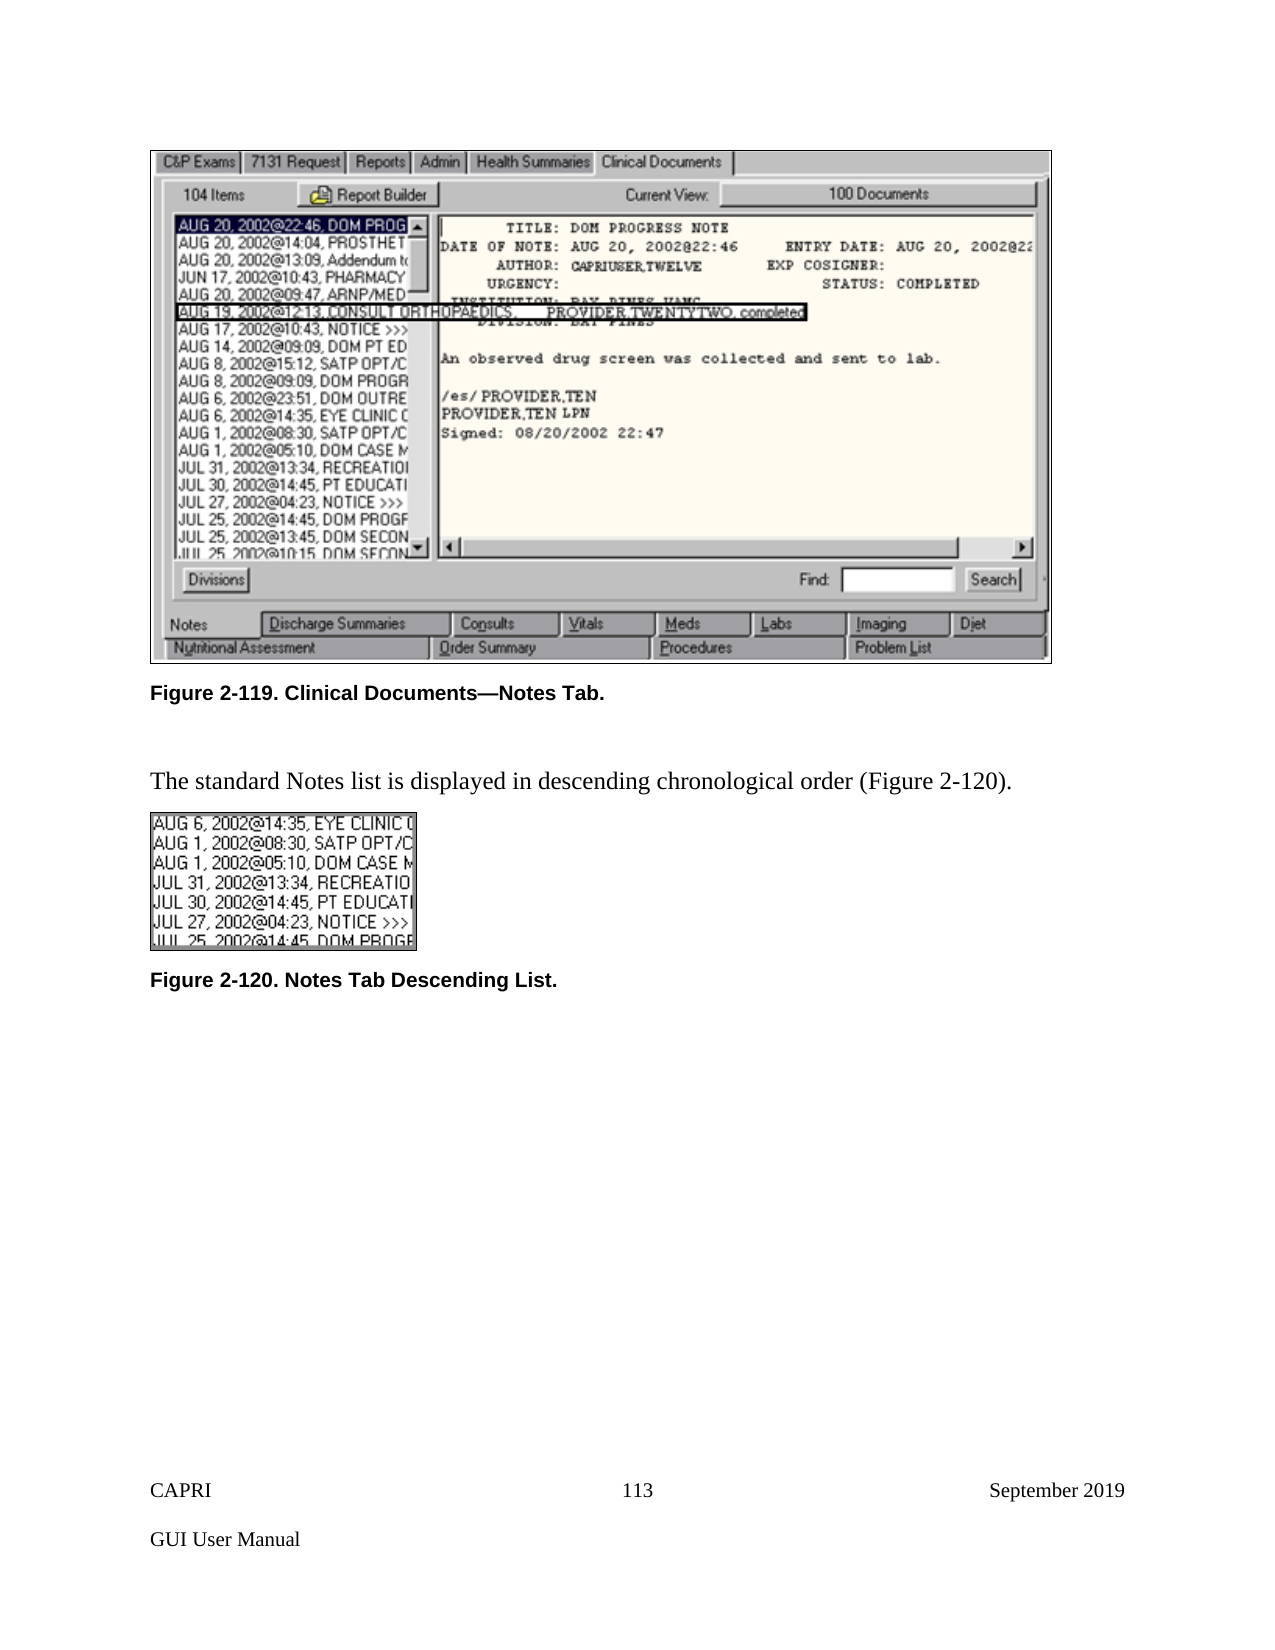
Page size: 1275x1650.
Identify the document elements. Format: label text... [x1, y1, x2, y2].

picture [151, 151, 1051, 663]
